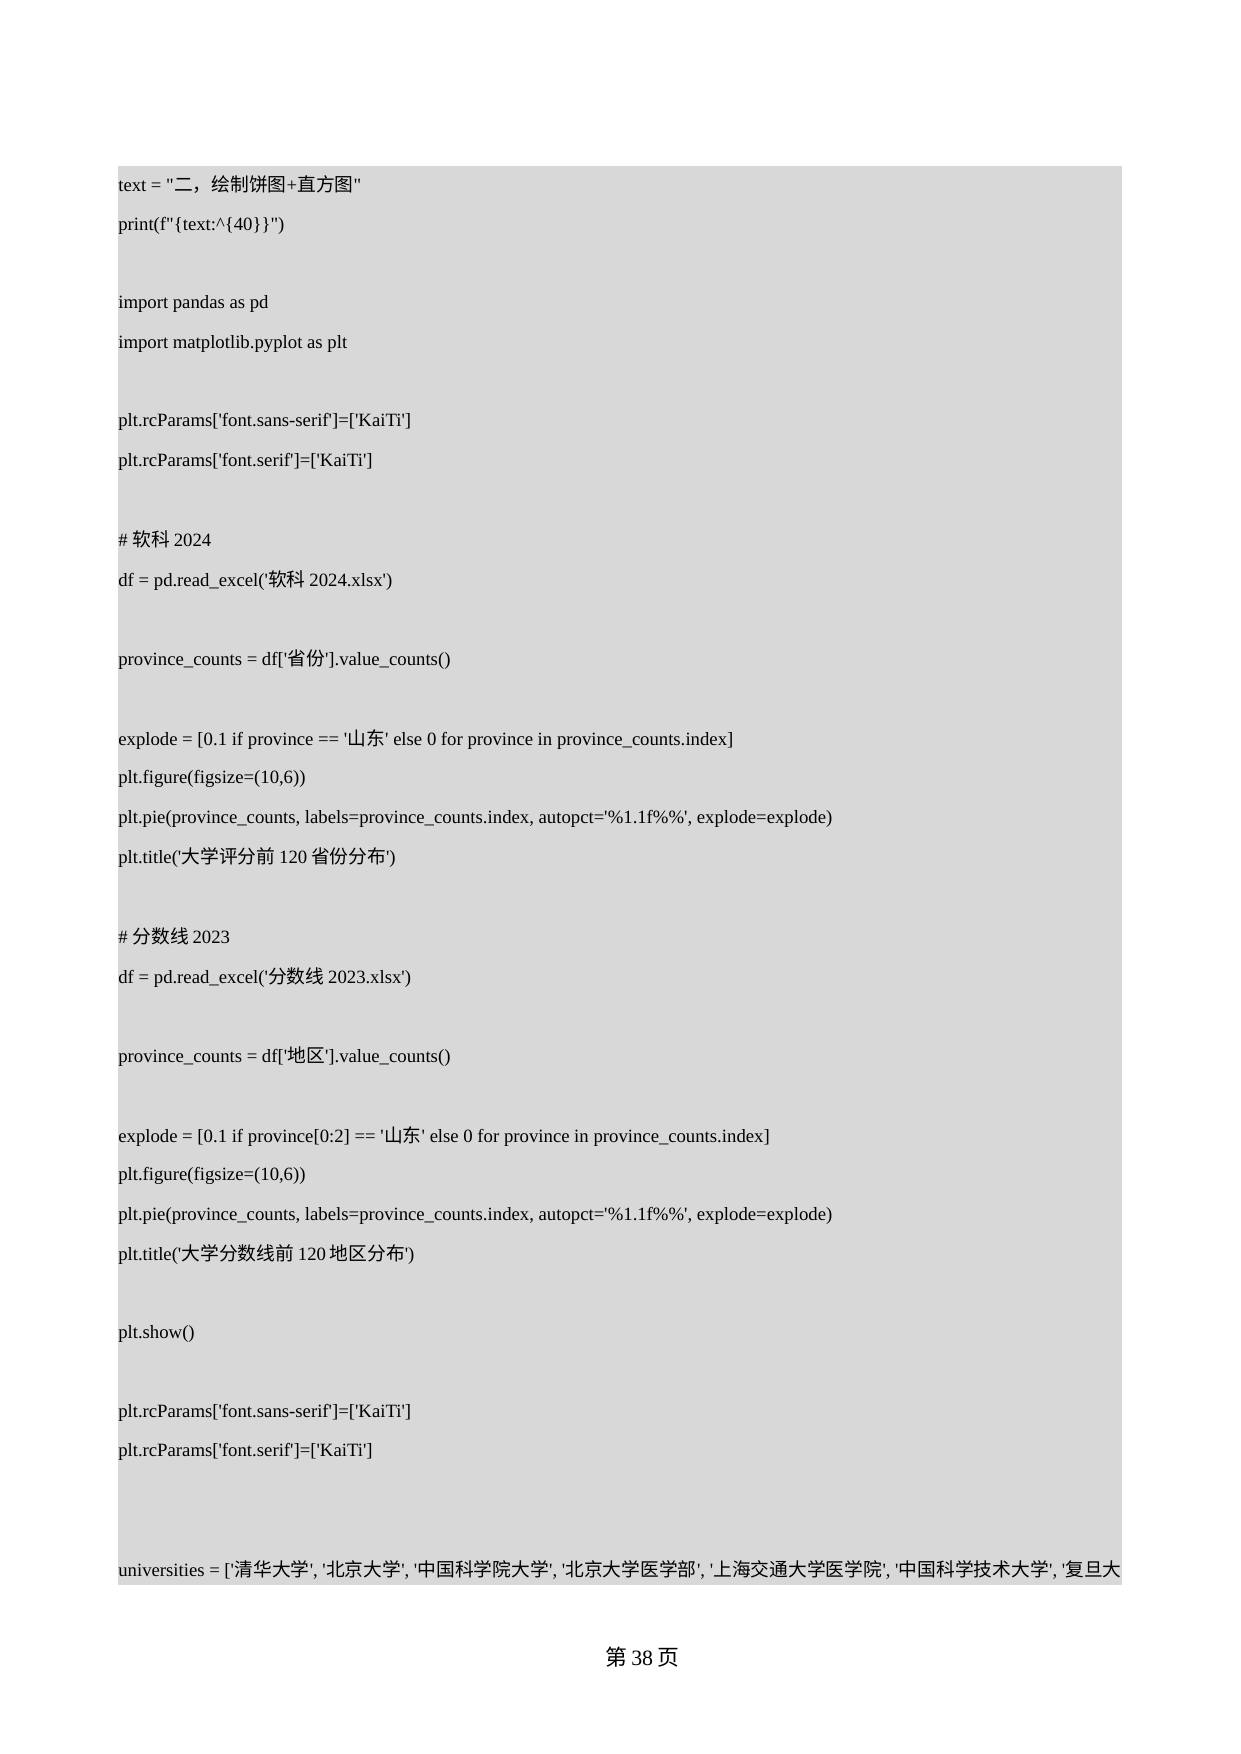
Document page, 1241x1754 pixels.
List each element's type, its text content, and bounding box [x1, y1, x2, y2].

text plt.show() [118, 1315, 1122, 1349]
text plt.rcParams['font.sans-serif']=['KaiTi'] [118, 403, 1122, 437]
text province_counts = df['地区'].value_counts() [118, 1038, 1122, 1072]
text import matplotlib.pyplot as plt [118, 324, 1122, 358]
text plt.rcParams['font.sans-serif']=['KaiTi'] [118, 1394, 1122, 1428]
text plt.figure(figsize=(10,6)) [118, 760, 1122, 794]
text import pandas as pd [118, 285, 1122, 319]
text plt.pie(province_counts, labels=province_counts.index, autopct='%1.1f%%', explode=explode) [118, 1196, 1122, 1230]
text # 分数线2023 [118, 918, 1122, 952]
text province_counts = df['省份'].value_counts() [118, 641, 1122, 675]
text plt.pie(province_counts, labels=province_counts.index, autopct='%1.1f%%', explode=explode) [118, 799, 1122, 833]
text df = pd.read_excel('软科2024.xlsx') [118, 561, 1122, 595]
text plt.figure(figsize=(10,6)) [118, 1157, 1122, 1191]
text plt.title('大学评分前120省份分布') [118, 839, 1122, 873]
text plt.title('大学分数线前120地区分布') [118, 1236, 1122, 1270]
text print(f"{text:^{40}}") [118, 206, 1122, 240]
text explode = [0.1 if province[0:2] == '山东' else 0 for province in province_counts.index] [118, 1117, 1122, 1151]
text plt.rcParams['font.serif']=['KaiTi'] [118, 443, 1122, 477]
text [118, 1551, 1122, 1585]
text plt.rcParams['font.serif']=['KaiTi'] [118, 1433, 1122, 1467]
text # 软科2024 [118, 521, 1122, 555]
text text = "二，绘制饼图+直方图" [118, 166, 1122, 200]
text df = pd.read_excel('分数线2023.xlsx') [118, 958, 1122, 992]
text explode = [0.1 if province == '山东' else 0 for province in province_counts.index] [118, 720, 1122, 754]
